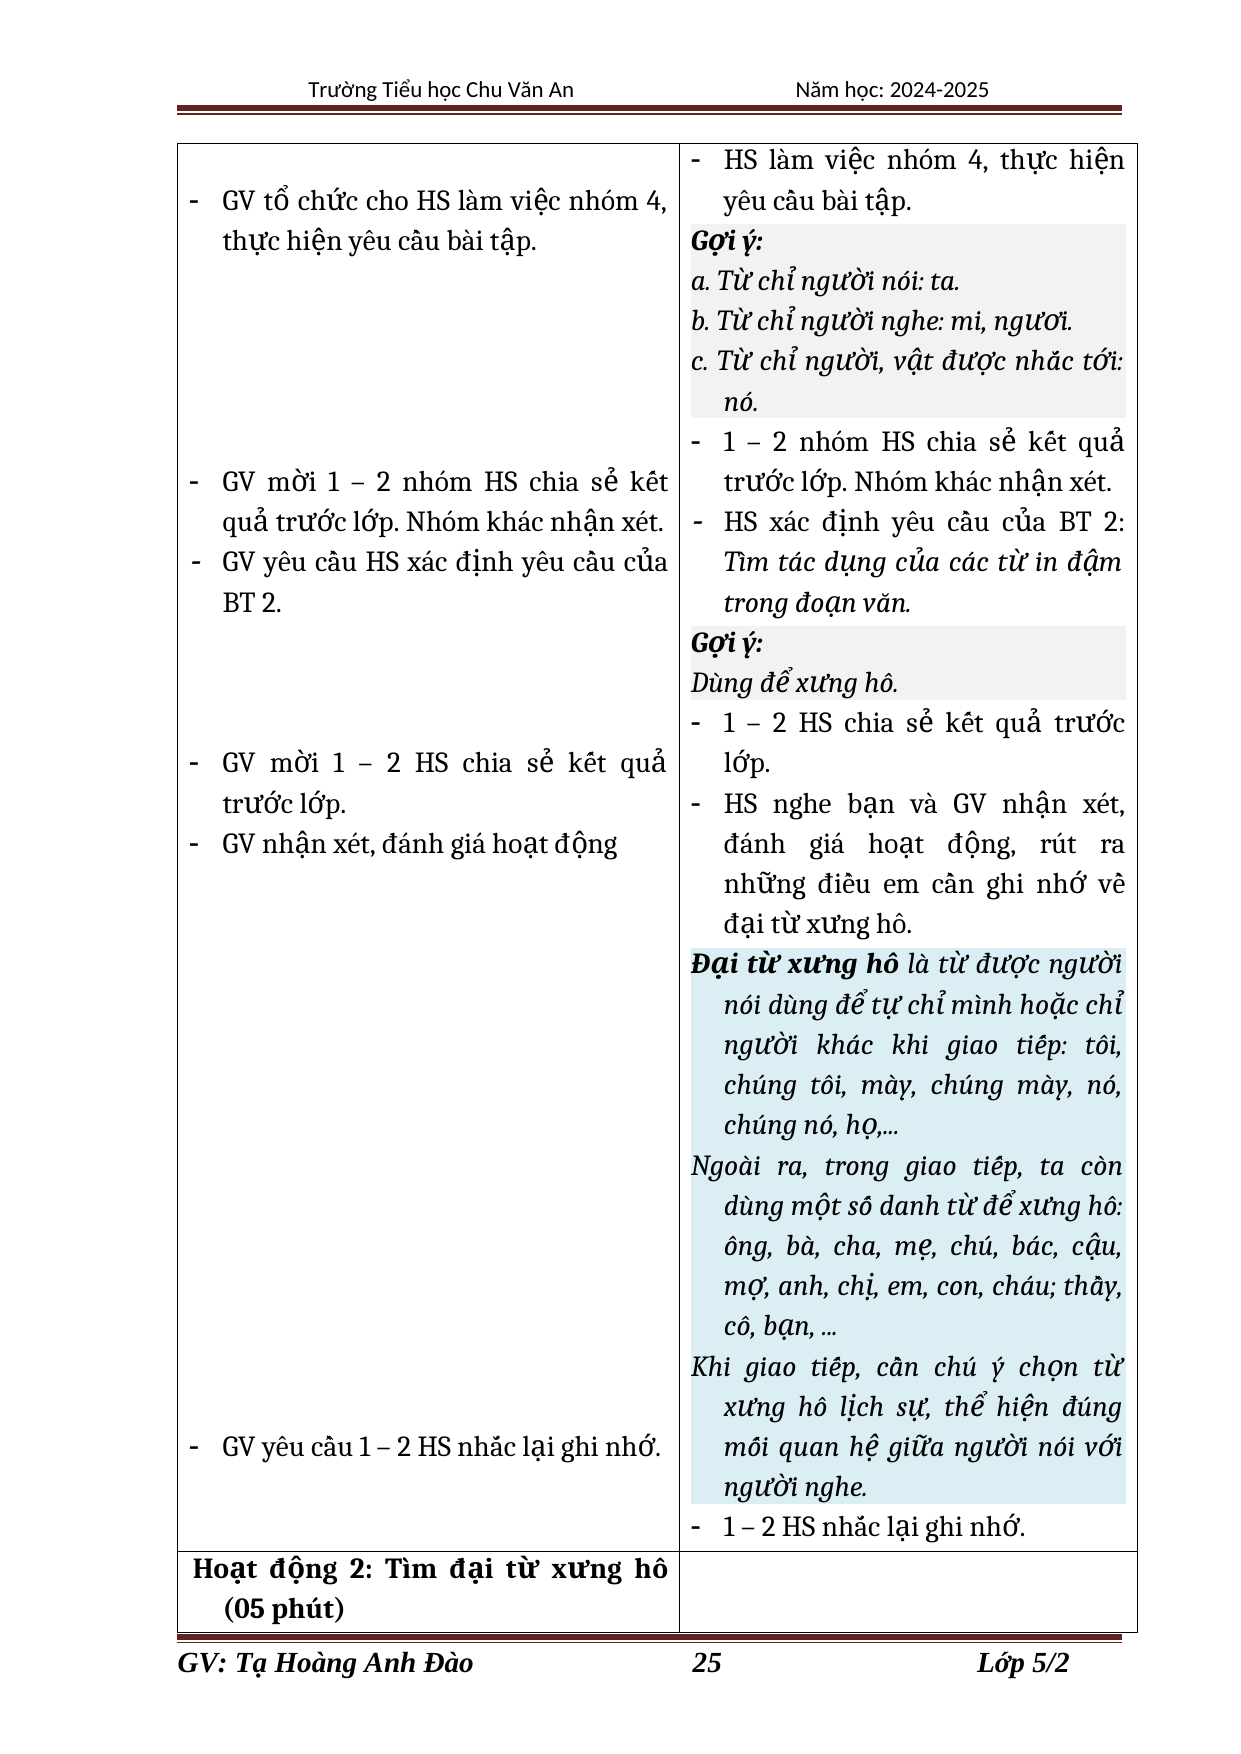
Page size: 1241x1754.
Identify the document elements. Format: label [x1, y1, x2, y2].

table_cell [178, 144, 679, 1551]
table_cell [178, 1552, 679, 1632]
table_cell [680, 1552, 1137, 1632]
table_cell [680, 144, 1137, 1551]
